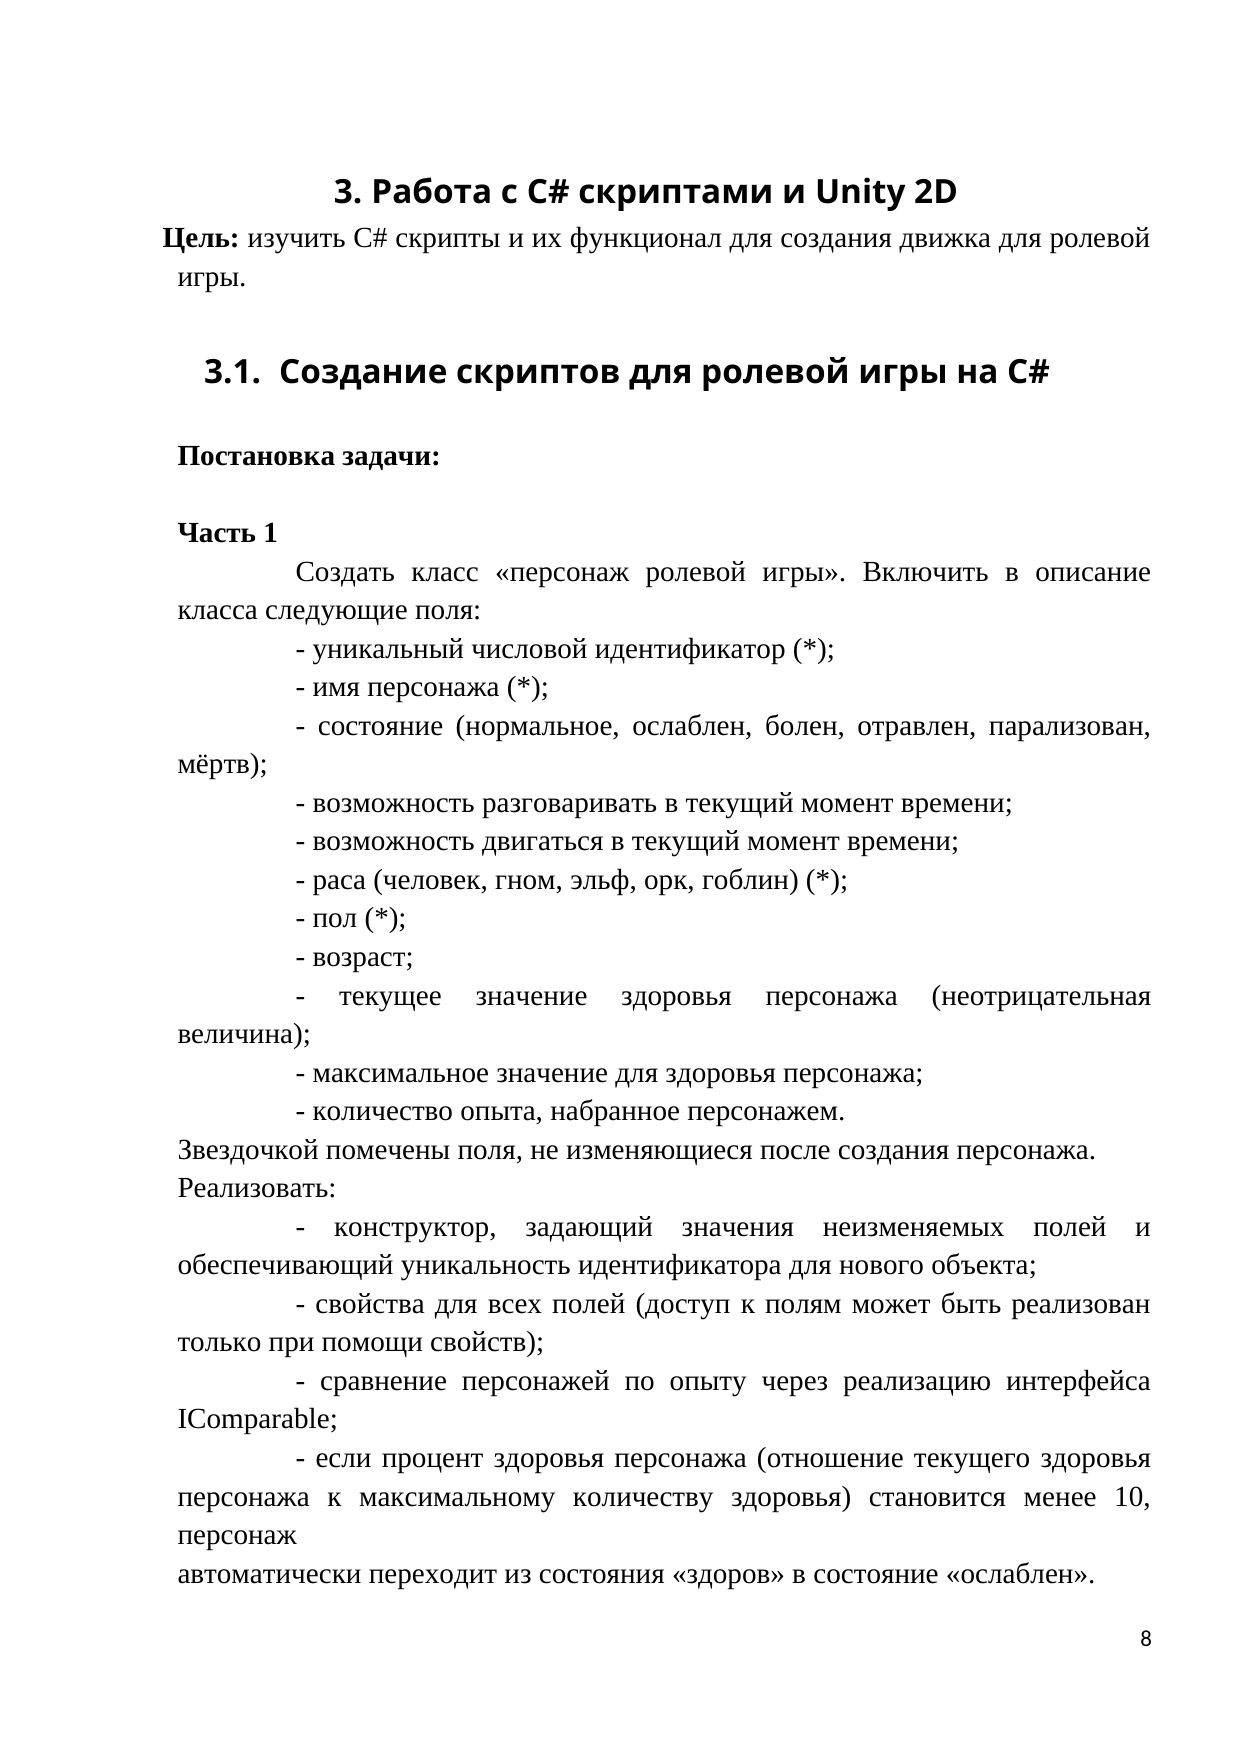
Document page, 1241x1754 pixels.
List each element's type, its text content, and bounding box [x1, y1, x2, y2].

list - возможность разговаривать в текущий момент времени; [177, 785, 1152, 818]
list - состояние (нормальное, ослаблен, болен, отравлен, парализован, мёртв); [177, 708, 1152, 780]
list Создать класс «персонаж ролевой игры». Включить в описание класса следующие поля: [177, 554, 1152, 626]
list - количество опыта, набранное персонажем. [177, 1093, 1152, 1127]
list Цель: изучить С# скрипты и их функционал для создания движка для ролевой игры. [162, 220, 1152, 292]
list - раса (человек, гном, эльф, орк, гоблин) (*); [177, 862, 1152, 896]
list - возраст; [177, 939, 1152, 973]
list автоматически переходит из состояния «здоров» в состояние «ослаблен». [177, 1556, 1152, 1589]
list - максимальное значение для здоровья персонажа; [177, 1055, 1152, 1088]
list - уникальный числовой идентификатор (*); [177, 631, 1152, 664]
subtitle Работа с C# скриптами и Unity 2D [140, 168, 1152, 213]
list - конструктор, задающий значения неизменяемых полей и обеспечивающий уникальность идентификатора для нового объекта; [177, 1209, 1152, 1281]
subtitle Создание скриптов для ролевой игры на C# [102, 347, 1152, 393]
list Часть 1 [177, 515, 1152, 549]
list - возможность двигаться в текущий момент времени; [177, 823, 1152, 857]
list - если процент здоровья персонажа (отношение текущего здоровья персонажа к максимальному количеству здоровья) становится менее 10, персонаж [177, 1440, 1152, 1551]
list - сравнение персонажей по опыту через реализацию интерфейса IComparable; [177, 1363, 1152, 1435]
list Реализовать: [177, 1170, 1152, 1204]
list - пол (*); [177, 901, 1152, 934]
list - свойства для всех полей (доступ к полям может быть реализован только при помощи свойств); [177, 1286, 1152, 1358]
list - текущее значение здоровья персонажа (неотрицательная величина); [177, 978, 1152, 1050]
list Постановка задачи: [177, 438, 1152, 472]
list - имя персонажа (*); [177, 669, 1152, 703]
list Звездочкой помечены поля, не изменяющиеся после создания персонажа. [177, 1132, 1152, 1165]
